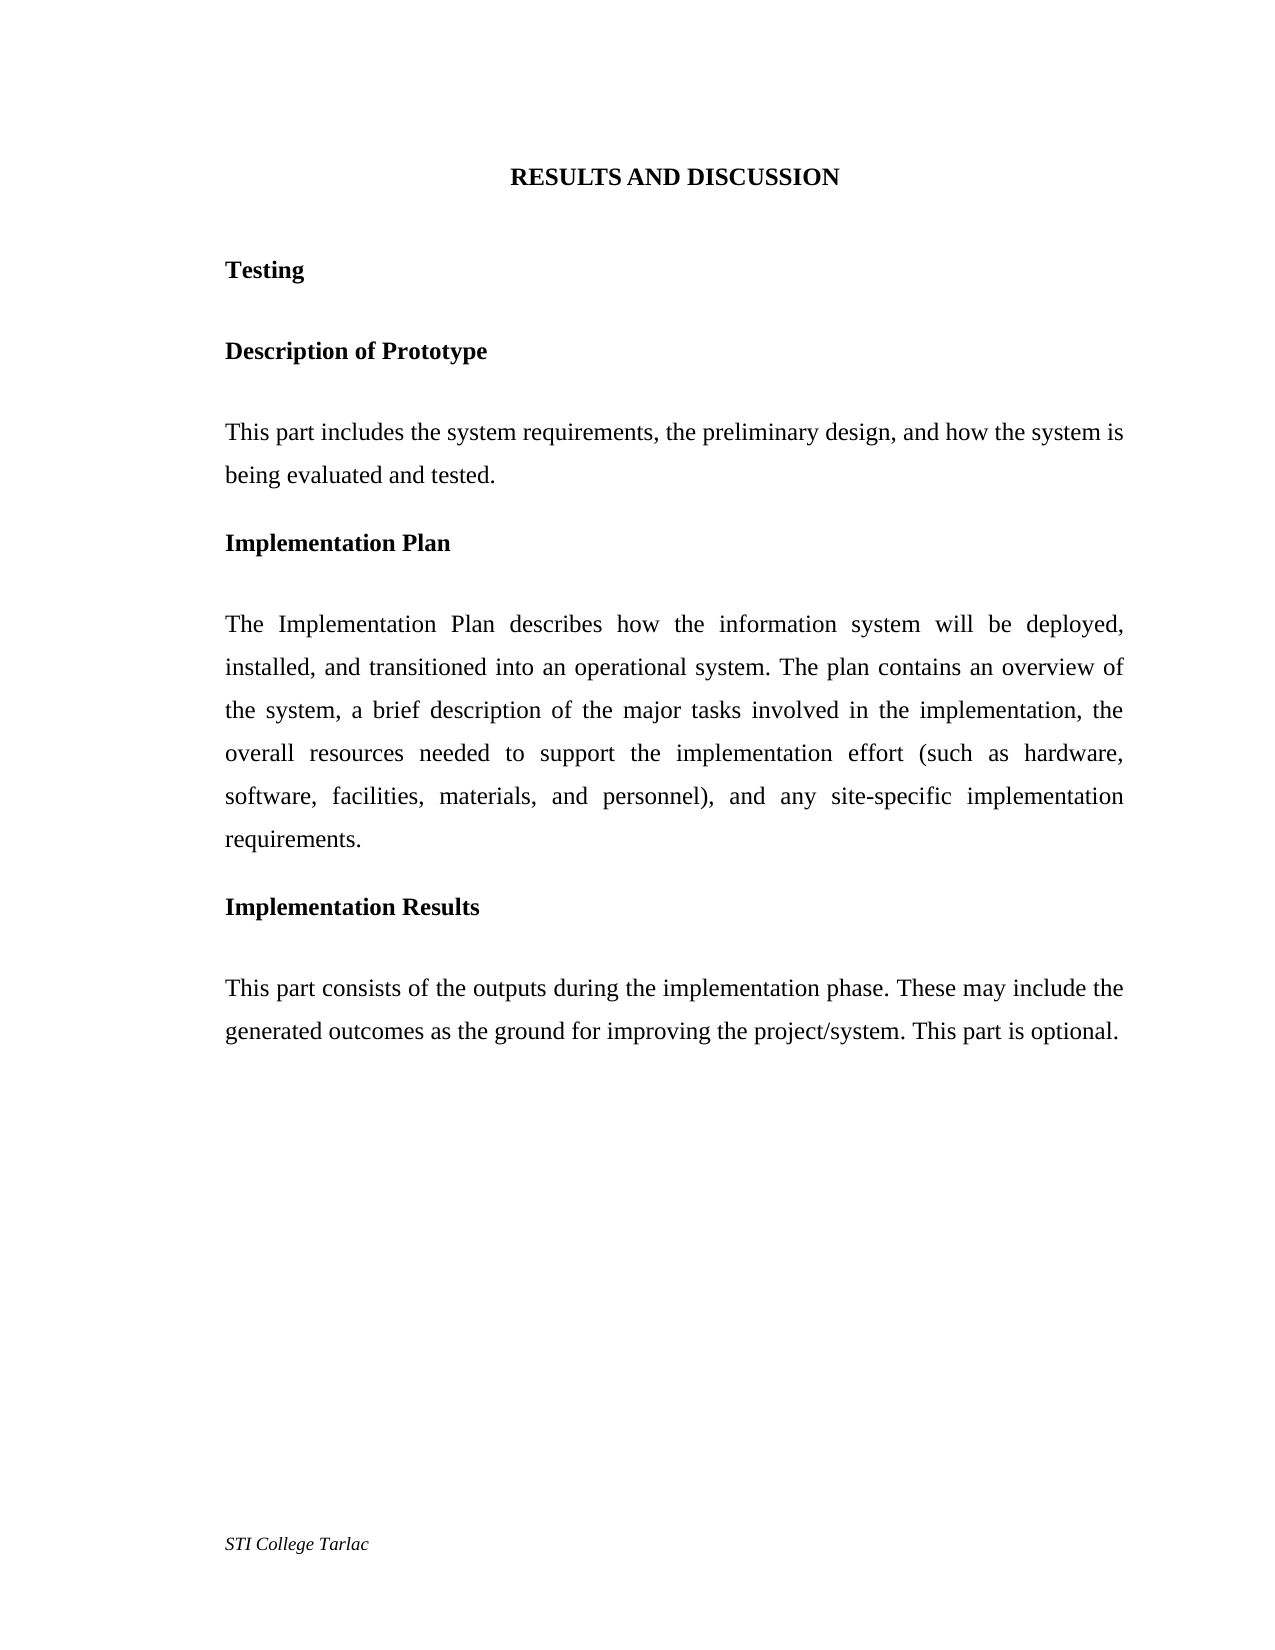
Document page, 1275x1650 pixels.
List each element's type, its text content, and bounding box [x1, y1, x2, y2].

subtitle Testing [225, 256, 1125, 284]
subtitle Implementation Results [225, 892, 1125, 921]
text The Implementation Plan describes how the information system will be deployed, installed, and transitioned into an operational system. The plan contains an overview of the system, a brief description of the major tasks involved in the implementation, the overall resources needed to support the implementation effort (such as hardware, software, facilities, materials, and personnel), and any site-specific implementation requirements. [225, 609, 1125, 853]
text This part includes the system requirements, the preliminary design, and how the system is being evaluated and tested. [225, 417, 1125, 489]
subtitle RESULTS AND DISCUSSION [225, 162, 1125, 191]
subtitle Implementation Plan [225, 528, 1125, 557]
subtitle Description of Prototype [225, 336, 1125, 365]
text This part consists of the outputs during the implementation phase. These may include the generated outcomes as the ground for improving the project/system. This part is optional. [225, 973, 1125, 1045]
